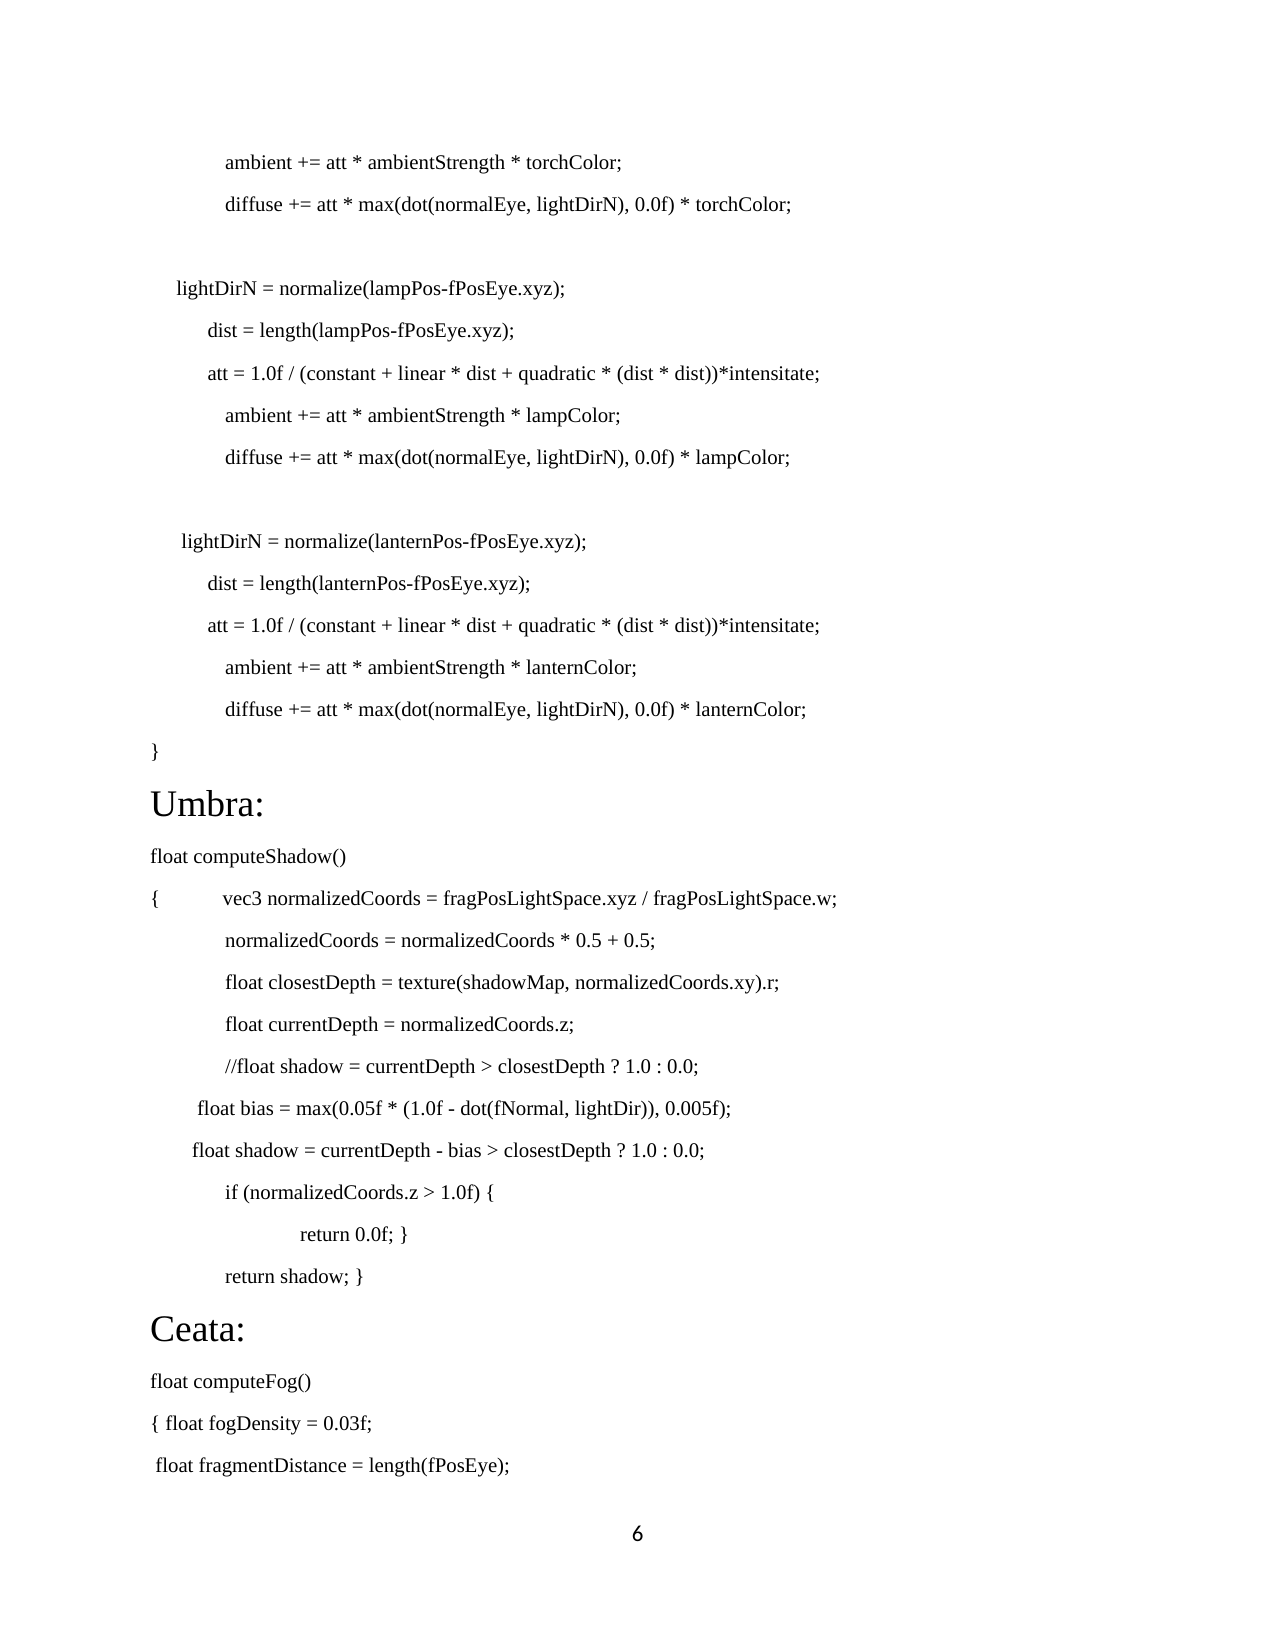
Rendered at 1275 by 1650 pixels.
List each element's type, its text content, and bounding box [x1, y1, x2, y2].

text ambient += att * ambientStrength * torchColor; [150, 150, 1125, 174]
text float fragmentDistance = length(fPosEye); [150, 1453, 1125, 1477]
text float computeFog() [150, 1369, 1125, 1393]
text float bias = max(0.05f * (1.0f - dot(fNormal, lightDir)), 0.005f); [150, 1096, 1125, 1120]
text ambient += att * ambientStrength * lanternColor; [150, 655, 1125, 679]
text { float fogDensity = 0.03f; [150, 1411, 1125, 1435]
text att = 1.0f / (constant + linear * dist + quadratic * (dist * dist))*intensitate; [150, 613, 1125, 637]
text att = 1.0f / (constant + linear * dist + quadratic * (dist * dist))*intensitate; [150, 360, 1125, 384]
text } [150, 739, 1125, 763]
text return shadow; } [150, 1264, 1125, 1288]
text return 0.0f; } [150, 1222, 1125, 1246]
text float currentDepth = normalizedCoords.z; [150, 1012, 1125, 1036]
text diffuse += att * max(dot(normalEye, lightDirN), 0.0f) * torchColor; [150, 192, 1125, 216]
text Umbra: [150, 781, 1125, 824]
text dist = length(lampPos-fPosEye.xyz); [150, 318, 1125, 342]
text diffuse += att * max(dot(normalEye, lightDirN), 0.0f) * lanternColor; [150, 697, 1125, 721]
text Ceata: [150, 1306, 1125, 1349]
text normalizedCoords = normalizedCoords * 0.5 + 0.5; [150, 928, 1125, 952]
text dist = length(lanternPos-fPosEye.xyz); [150, 571, 1125, 595]
text diffuse += att * max(dot(normalEye, lightDirN), 0.0f) * lampColor; [150, 444, 1125, 469]
text ambient += att * ambientStrength * lampColor; [150, 402, 1125, 427]
text float computeShadow() [150, 843, 1125, 868]
text lightDirN = normalize(lampPos-fPosEye.xyz); [150, 276, 1125, 300]
text float closestDepth = texture(shadowMap, normalizedCoords.xy).r; [150, 970, 1125, 994]
text //float shadow = currentDepth > closestDepth ? 1.0 : 0.0; [150, 1054, 1125, 1078]
text lightDirN = normalize(lanternPos-fPosEye.xyz); [150, 529, 1125, 553]
text float shadow = currentDepth - bias > closestDepth ? 1.0 : 0.0; [150, 1138, 1125, 1162]
text { vec3 normalizedCoords = fragPosLightSpace.xyz / fragPosLightSpace.w; [150, 886, 1125, 910]
text if (normalizedCoords.z > 1.0f) { [150, 1180, 1125, 1204]
